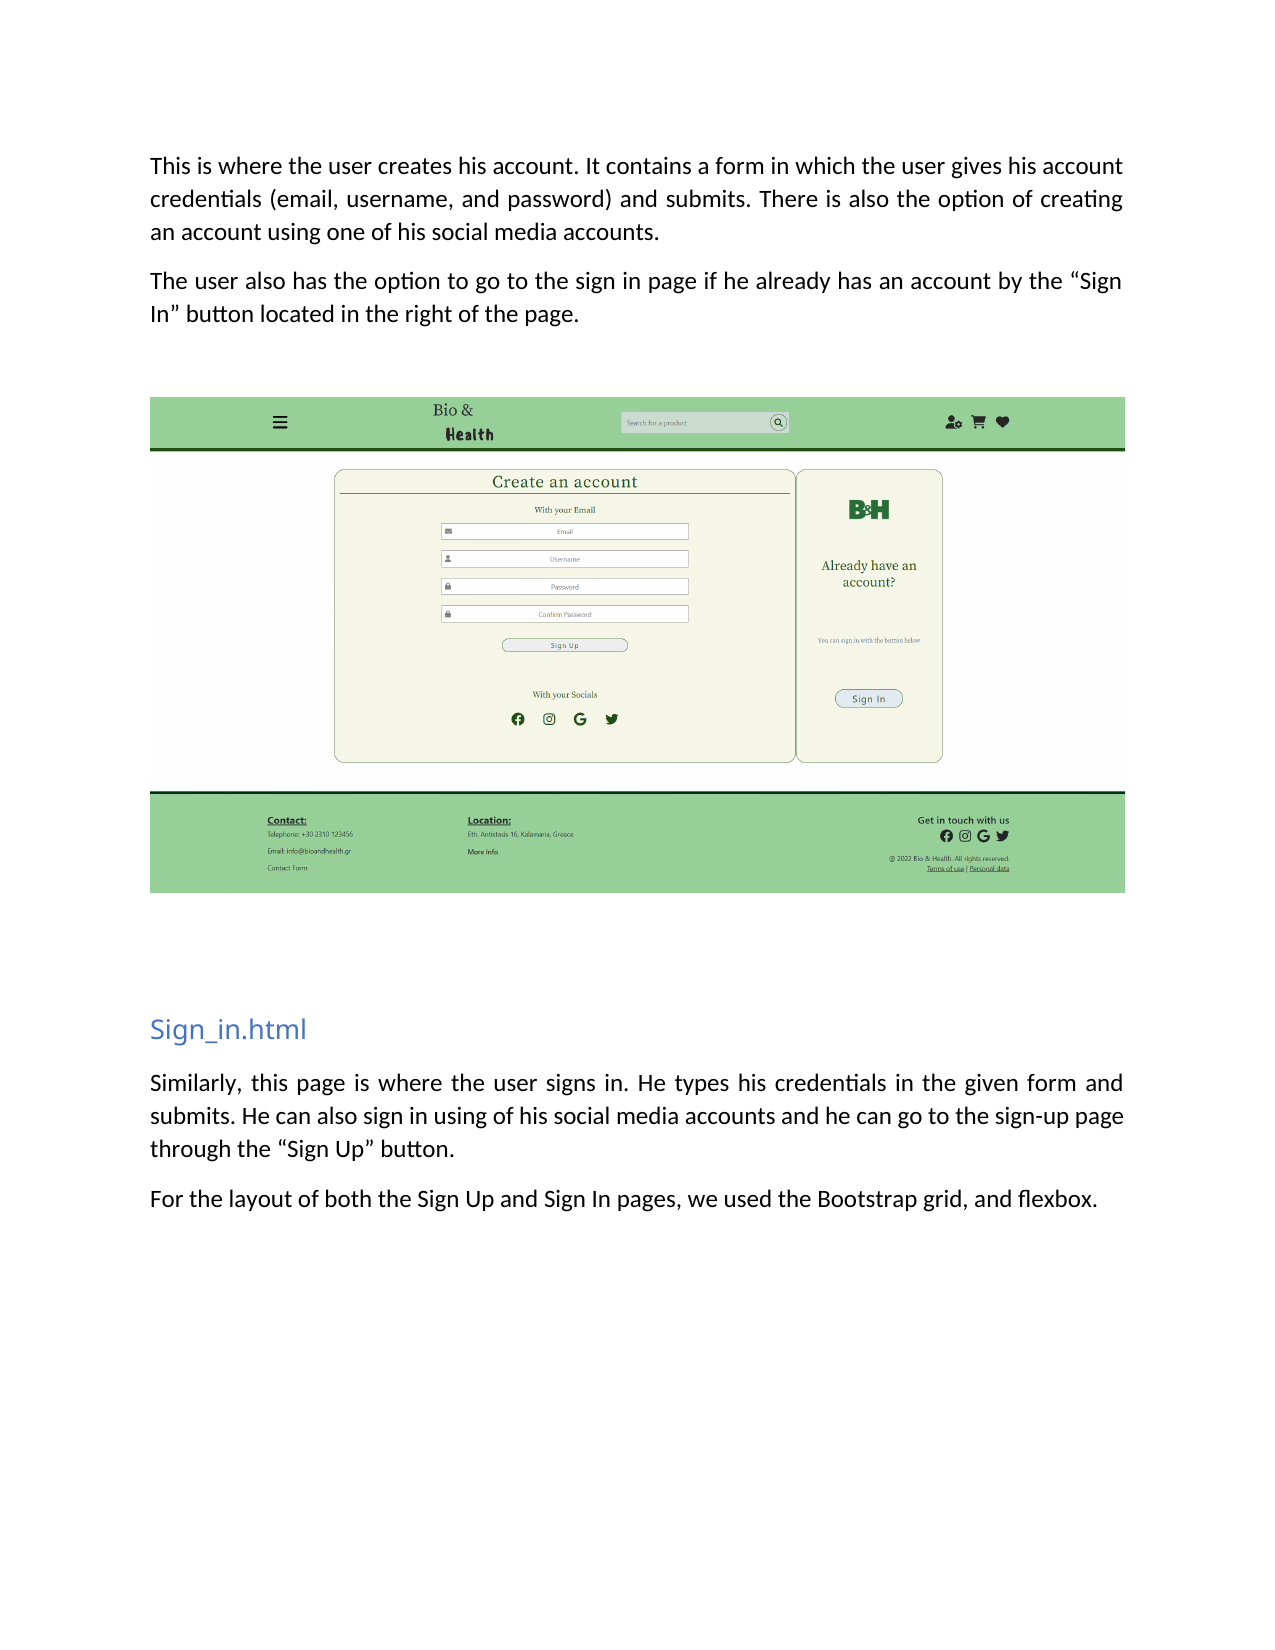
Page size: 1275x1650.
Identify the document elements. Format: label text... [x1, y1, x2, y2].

text Similarly, this page is where the user signs in. He types his credentials in the given form and submits. He can also sign in using of his social media accounts and he can go to the sign-up page through the “Sign Up” button. [150, 1067, 1125, 1164]
text Sign_in.html [150, 1011, 1125, 1048]
text For the layout of both the Sign Up and Sign In pages, we used the Bootstrap grid, and flexbox. [150, 1183, 1125, 1213]
text The user also has the option to go to the sign in page if he already has an account by the “Sign In” button located in the right of the page. [150, 265, 1125, 329]
picture [150, 397, 1125, 893]
text This is where the user creates his account. It contains a form in which the user gives his account credentials (email, username, and password) and submits. There is also the option of creating an account using one of his social media accounts. [150, 150, 1125, 246]
